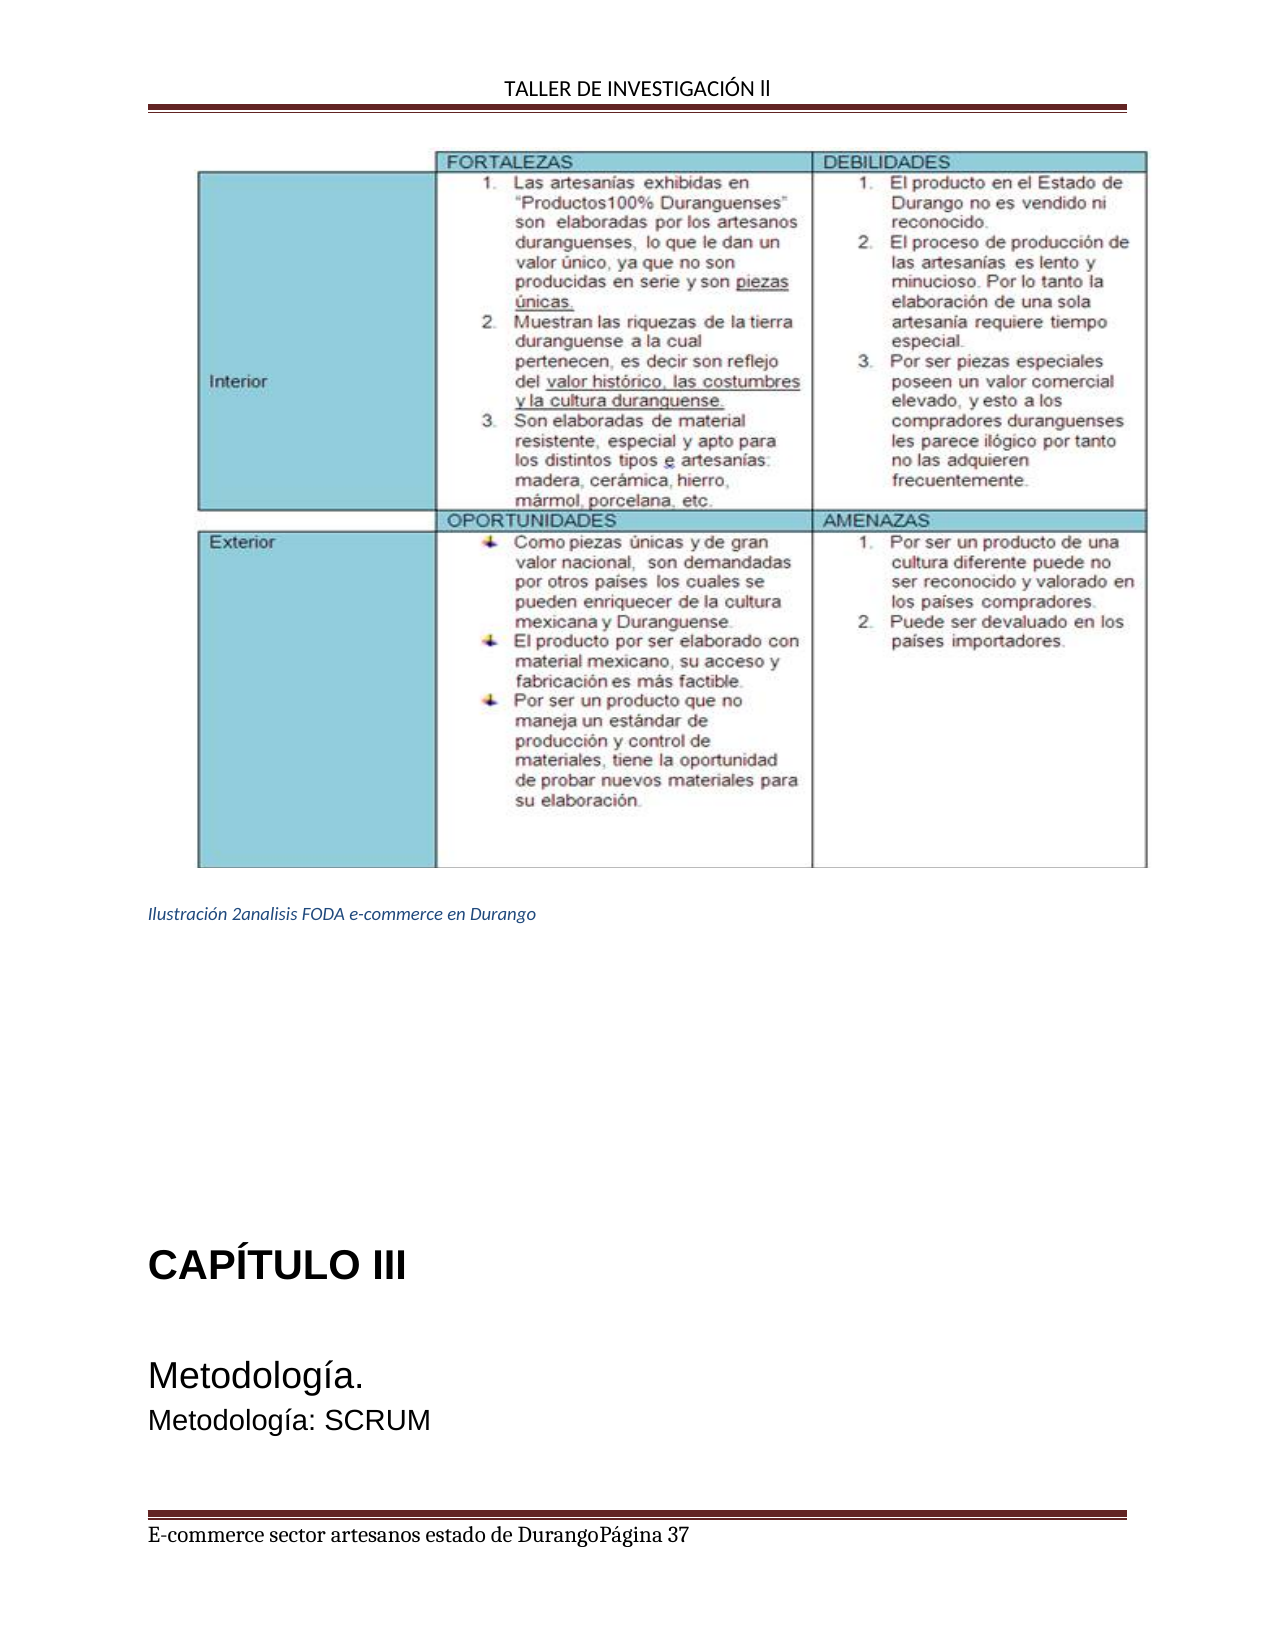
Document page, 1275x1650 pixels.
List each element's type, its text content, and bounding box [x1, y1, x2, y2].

text Ilustración 2analisis FODA e-commerce en Durango [148, 902, 1127, 925]
text Metodología: SCRUM [148, 1403, 1127, 1437]
subtitle CAPÍTULO III [148, 1241, 1127, 1288]
subtitle Metodología. [148, 1353, 1127, 1397]
picture [185, 147, 1160, 868]
